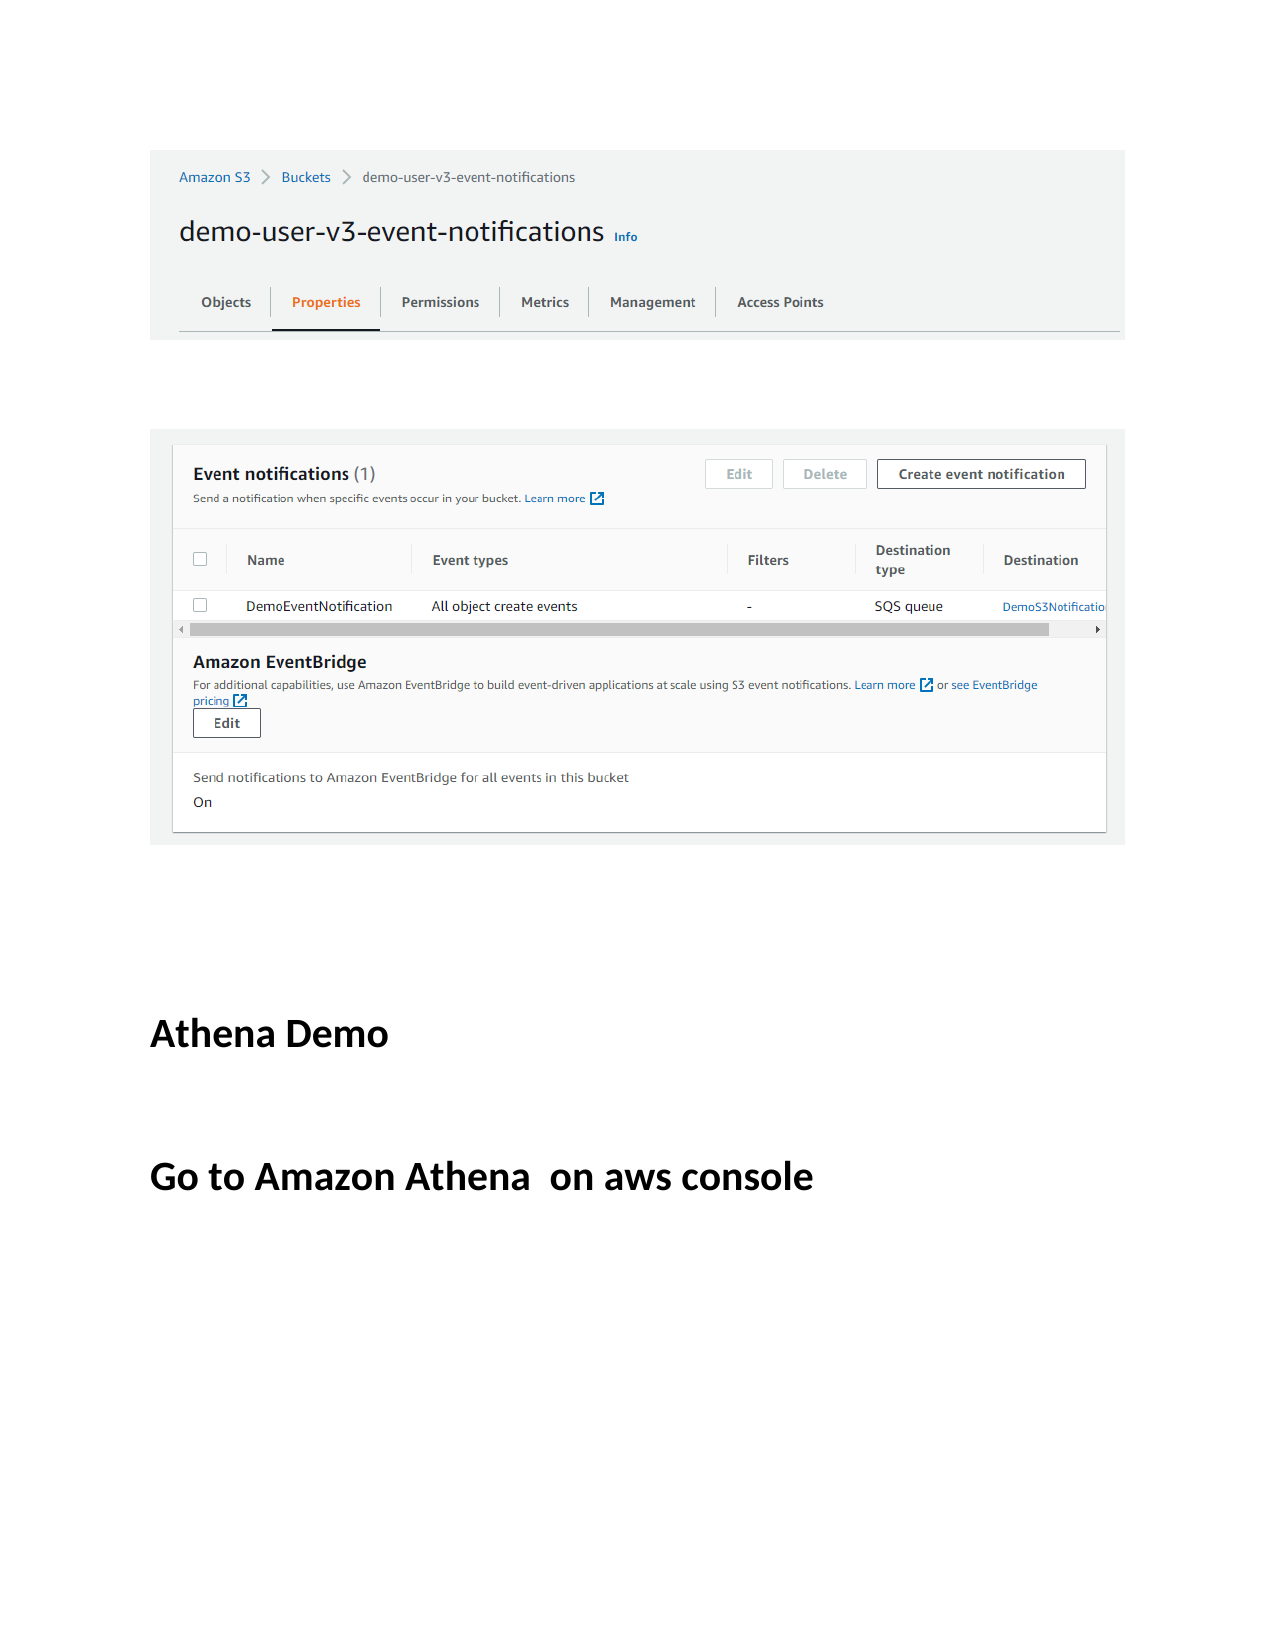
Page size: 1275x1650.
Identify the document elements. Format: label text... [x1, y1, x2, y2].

text Athena Demo [150, 1007, 1125, 1058]
picture [150, 429, 1125, 845]
text Go to Amazon Athena on aws console [150, 1150, 1125, 1201]
picture [150, 150, 1125, 340]
